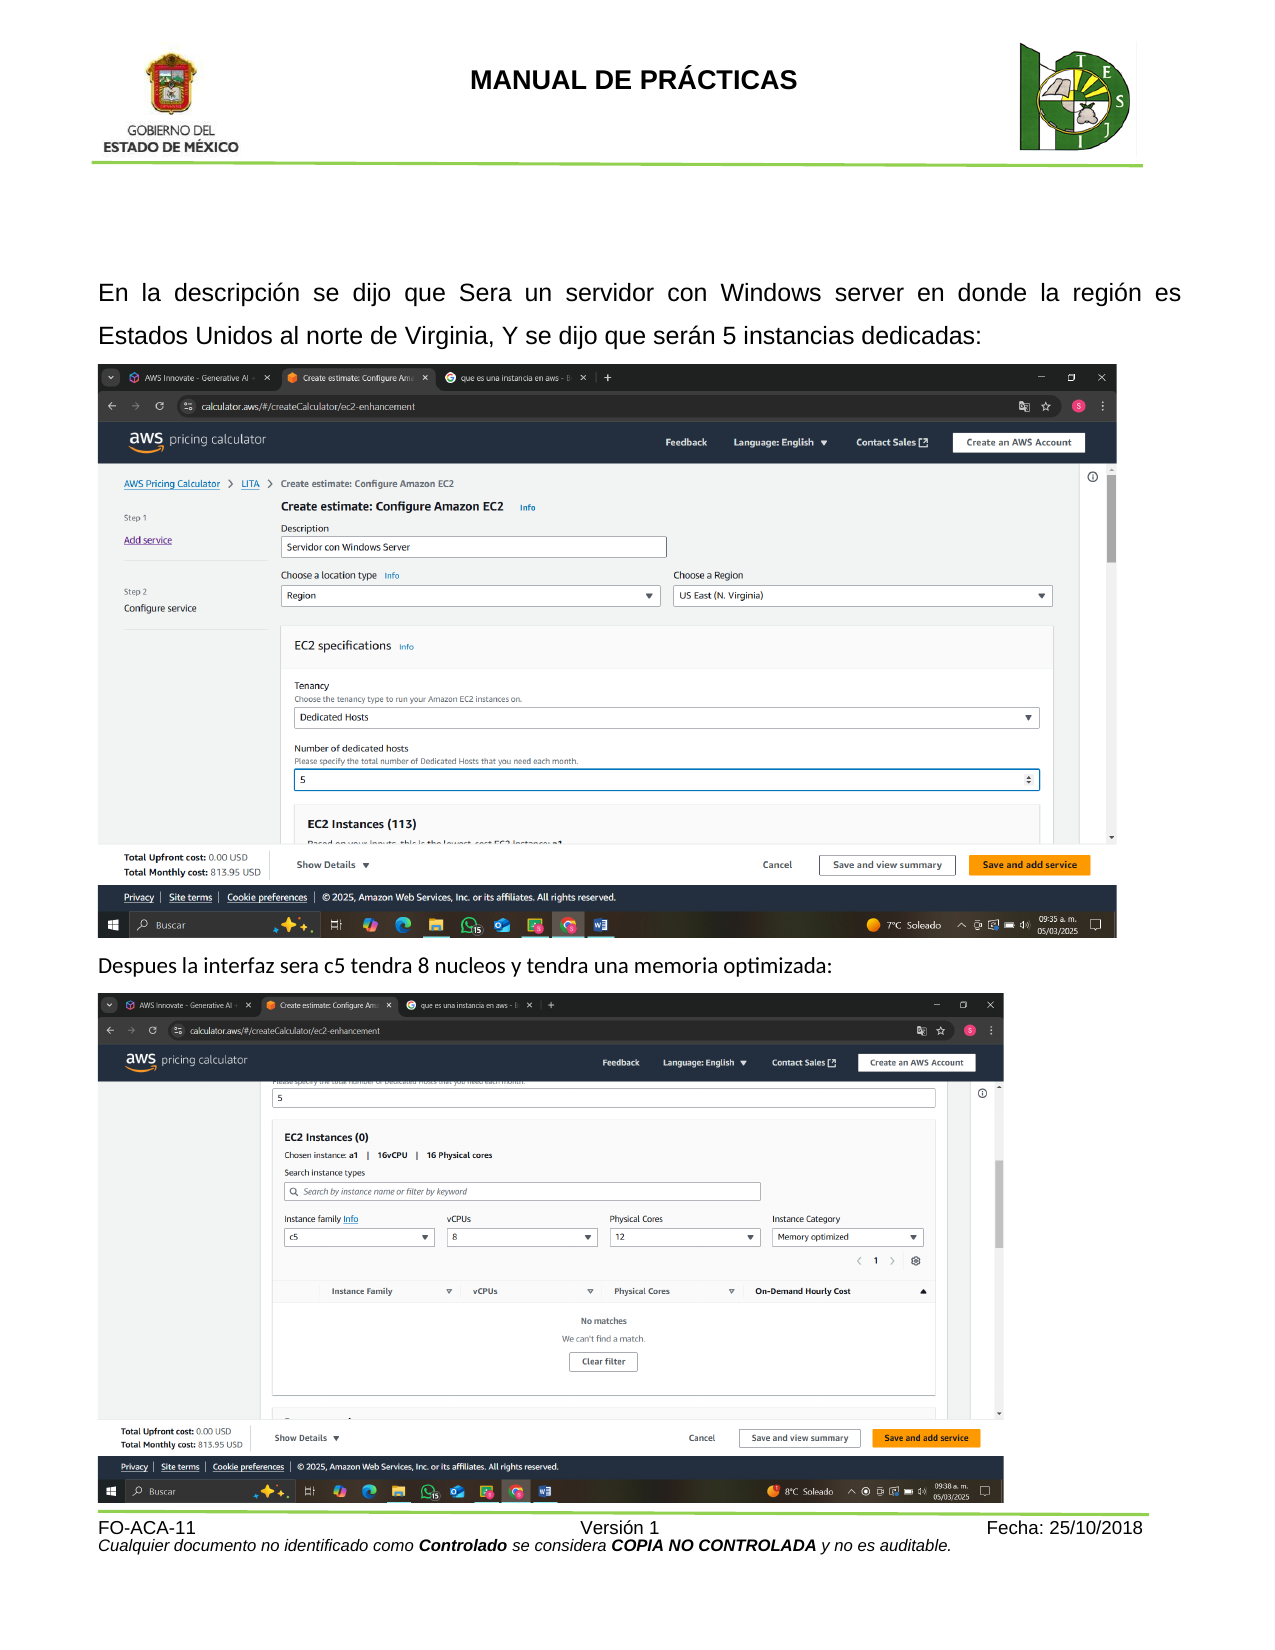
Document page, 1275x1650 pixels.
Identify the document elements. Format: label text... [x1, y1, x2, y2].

picture [95, 42, 241, 161]
picture [97, 993, 1004, 1503]
picture [97, 364, 1117, 938]
picture [1018, 41, 1137, 157]
text En la descripción se dijo que Sera un servidor con Windows server en donde la región es Estados Unidos al norte de Virginia, Y se dijo que serán 5 instancias dedicadas: [98, 278, 1183, 350]
text Despues la interfaz sera c5 tendra 8 nucleos y tendra una memoria optimizada: [98, 951, 1183, 979]
